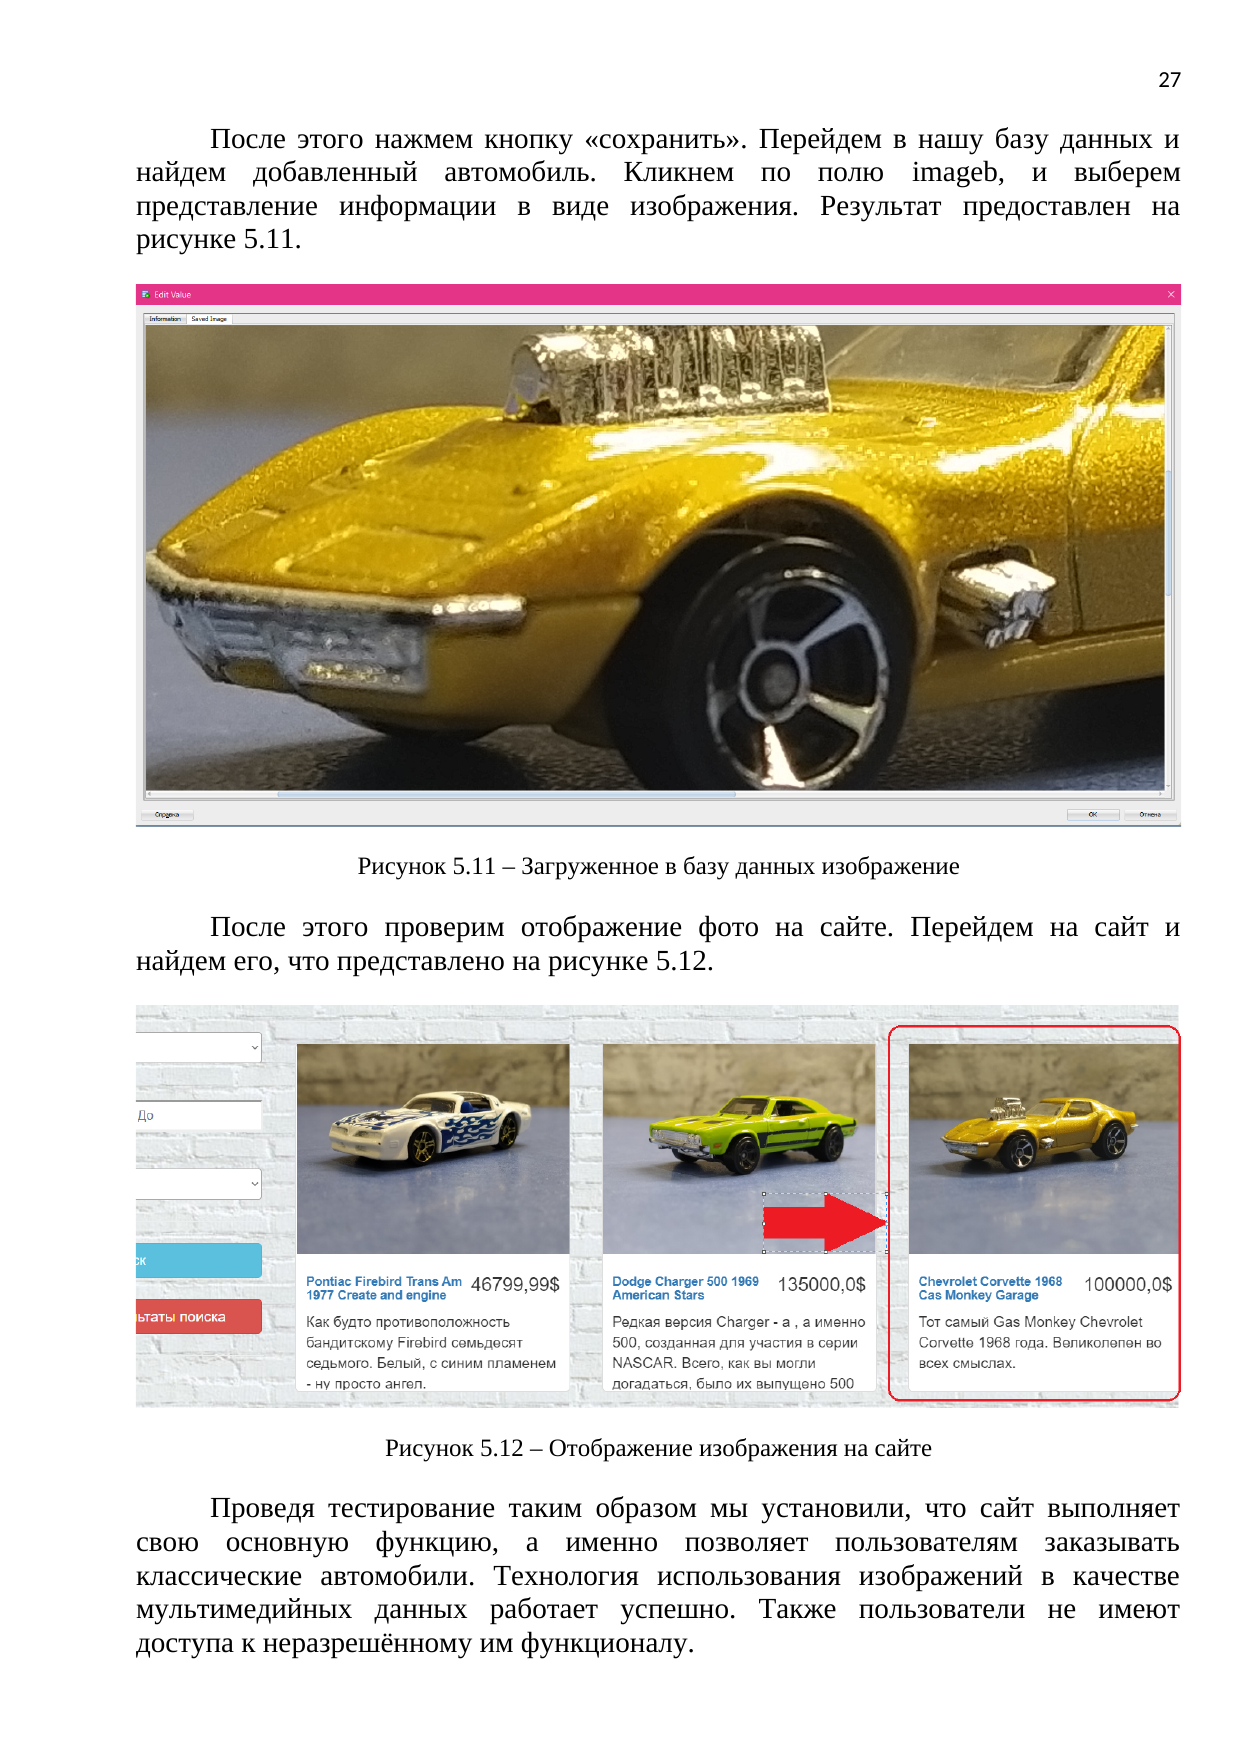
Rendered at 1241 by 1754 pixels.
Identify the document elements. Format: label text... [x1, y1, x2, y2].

text Рисунок 5.11 – Загруженное в базу данных изображение [136, 851, 1181, 880]
picture [135, 284, 1182, 827]
text После этого нажмем кнопку «сохранить». Перейдем в нашу базу данных и найдем добавленный автомобиль. Кликнем по полю imageb, и выберем представление информации в виде изображения. Результат предоставлен на рисунке 5.11. [136, 121, 1181, 255]
picture [135, 1005, 1182, 1408]
text Проведя тестирование таким образом мы установили, что сайт выполняет свою основную функцию, а именно позволяет пользователям заказывать классические автомобили. Технология использования изображений в качестве мультимедийных данных работает успешно. Также пользователи не имеют доступа к неразрешённому им функционалу. [136, 1491, 1181, 1658]
text Рисунок 5.12 – Отображение изображения на сайте [136, 1433, 1181, 1461]
text После этого проверим отображение фото на сайте. Перейдем на сайт и найдем его, что представлено на рисунке 5.12. [136, 909, 1181, 976]
